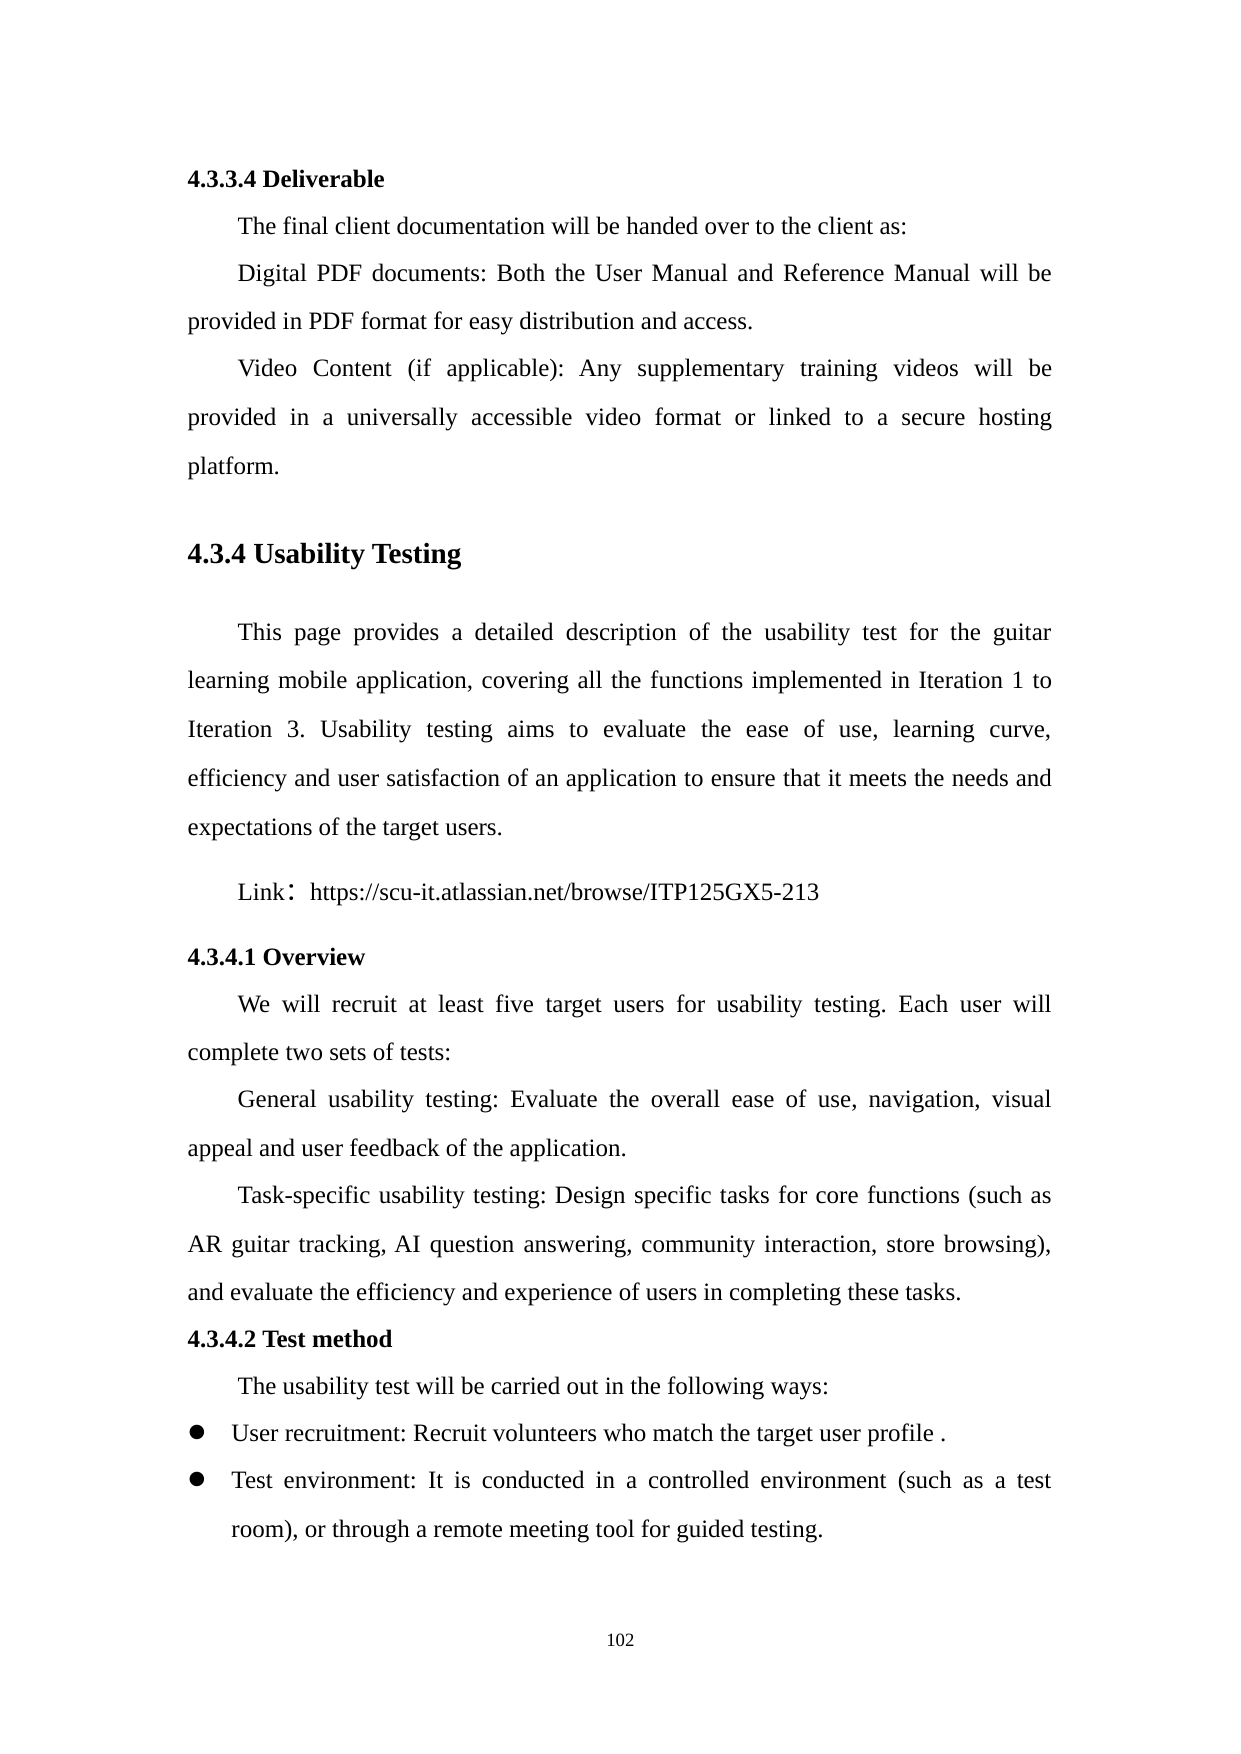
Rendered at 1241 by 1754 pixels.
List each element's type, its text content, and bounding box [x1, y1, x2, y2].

subtitle 4.3.4.2 Test method [187, 1322, 1053, 1355]
text The final client documentation will be handed over to the client as: [187, 209, 1053, 241]
text We will recruit at least five target users for usability testing. Each user will complete two sets of tests: [187, 987, 1053, 1068]
text General usability testing: Evaluate the overall ease of use, navigation, visual appeal and user feedback of the application. [187, 1082, 1053, 1164]
list Test environment: It is conducted in a controlled environment (such as a test room), or through a remote meeting tool for guided testing. [187, 1463, 1053, 1544]
subtitle 4.3.4 Usability Testing [187, 521, 1053, 586]
list User recruitment: Recruit volunteers who match the target user profile . [187, 1416, 1053, 1449]
text Digital PDF documents: Both the User Manual and Reference Manual will be provided in PDF format for easy distribution and access. [187, 256, 1053, 337]
subtitle 4.3.4.1 Overview [187, 940, 1053, 972]
text This page provides a detailed description of the usability test for the guitar learning mobile application, covering all the functions implemented in Iteration 1 to Iteration 3. Usability testing aims to evaluate the ease of use, learning curve, efficiency and user satisfaction of an application to ensure that it meets the needs and expectations of the target users. [187, 615, 1053, 842]
subtitle 4.3.3.4 Deliverable [187, 162, 1053, 194]
text The usability test will be carried out in the following ways: [187, 1369, 1053, 1402]
text Task-specific usability testing: Design specific tasks for core functions (such as AR guitar tracking, AI question answering, community interaction, store browsing), and evaluate the efficiency and experience of users in completing these tasks. [187, 1178, 1053, 1308]
text Link：https://scu-it.atlassian.net/browse/ITP125GX5-213 [187, 857, 1053, 922]
text Video Content (if applicable): Any supplementary training videos will be provided in a universally accessible video format or linked to a secure hosting platform. [187, 351, 1053, 481]
